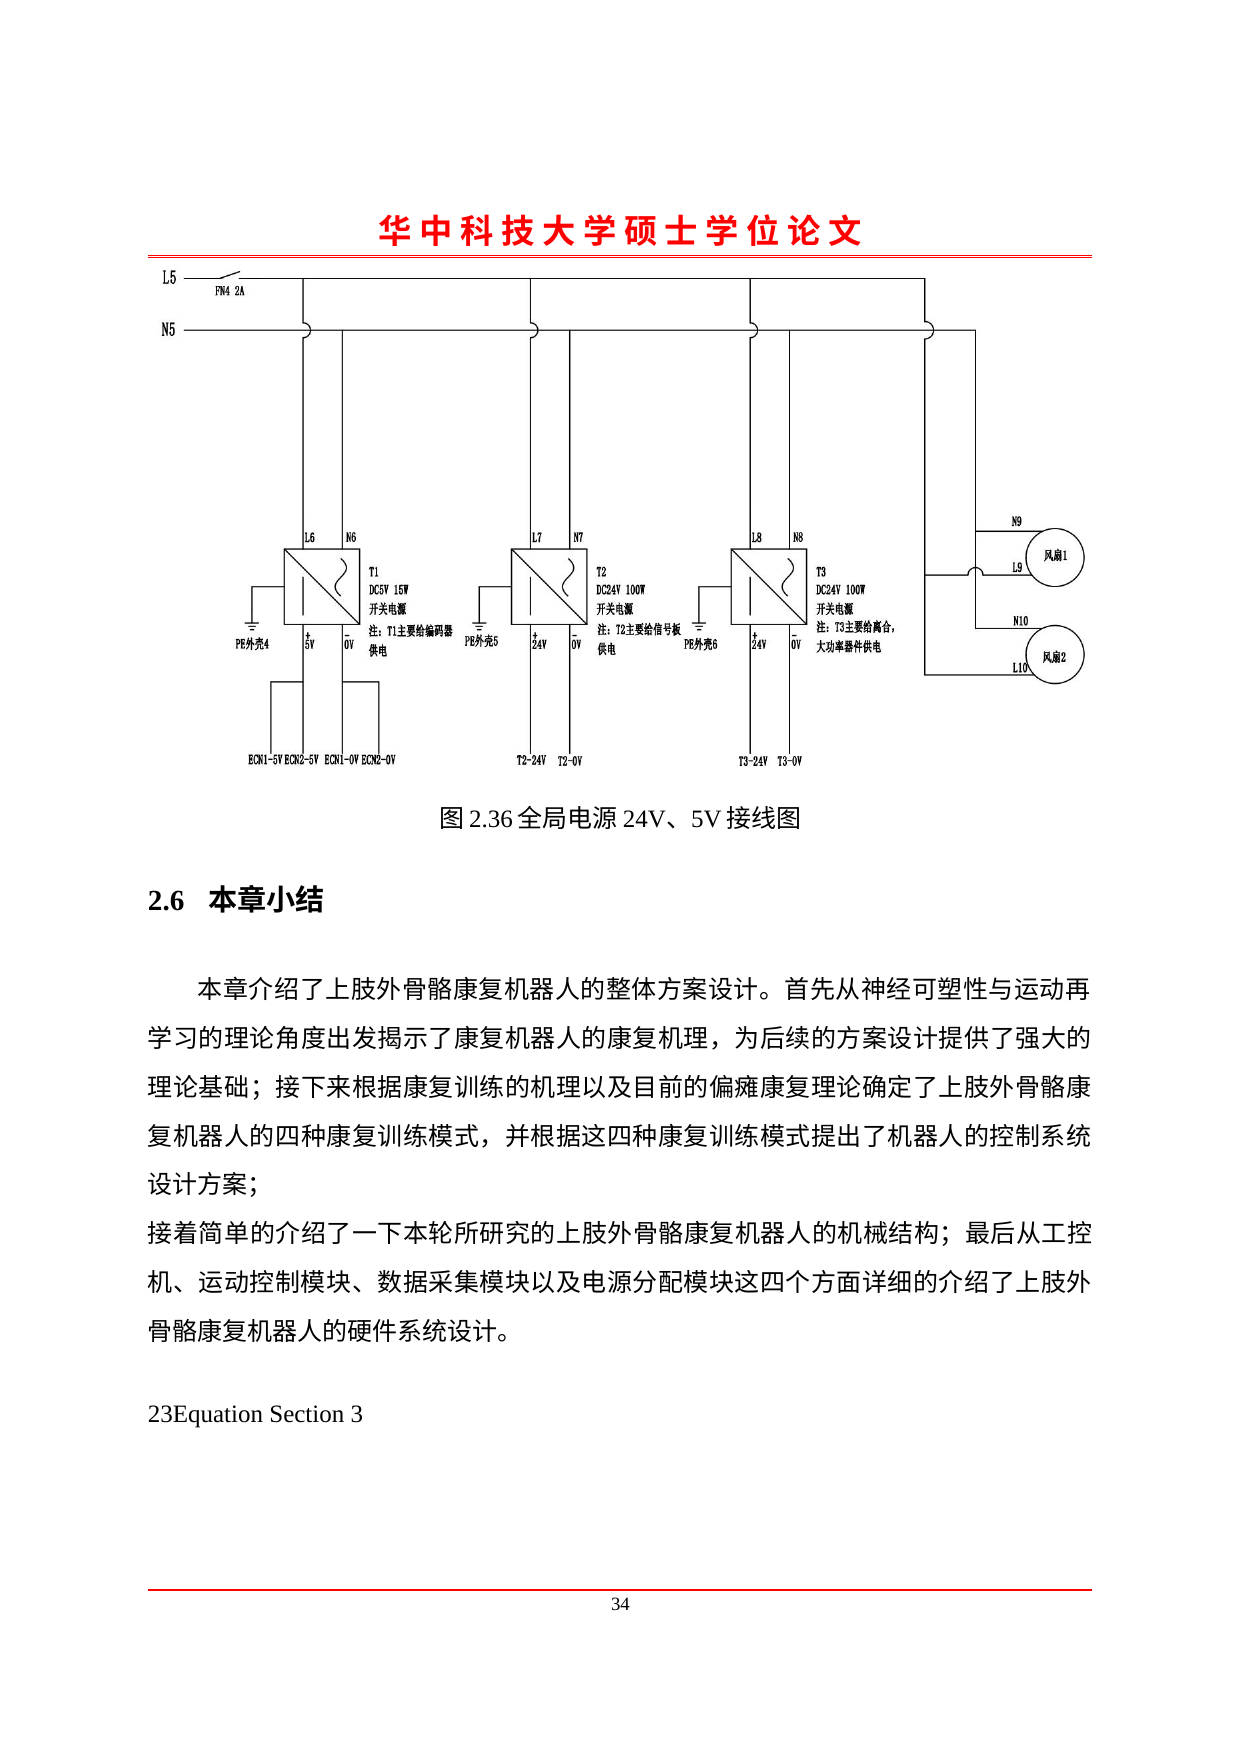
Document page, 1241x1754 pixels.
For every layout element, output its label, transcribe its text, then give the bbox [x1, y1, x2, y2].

subtitle 本章小结 [148, 877, 1092, 919]
text 本章介绍了上肢外骨骼康复机器人的整体方案设计。首先从神经可塑性与运动再学习的理论角度出发揭示了康复机器人的康复机理，为后续的方案设计提供了强大的理论基础；接下来根据康复训练的机理以及目前的偏瘫康复理论确定了上肢外骨骼康复机器人的四种康复训练模式，并根据这四种康复训练模式提出了机器人的控制系统设计方案； [148, 969, 1092, 1201]
picture [147, 265, 1093, 789]
text 接着简单的介绍了一下本轮所研究的上肢外骨骼康复机器人的机械结构；最后从工控机、运动控制模块、数据采集模块以及电源分配模块这四个方面详细的介绍了上肢外骨骼康复机器人的硬件系统设计。 [148, 1214, 1092, 1348]
text 图2.36全局电源24V、5V接线图 [148, 799, 1092, 835]
